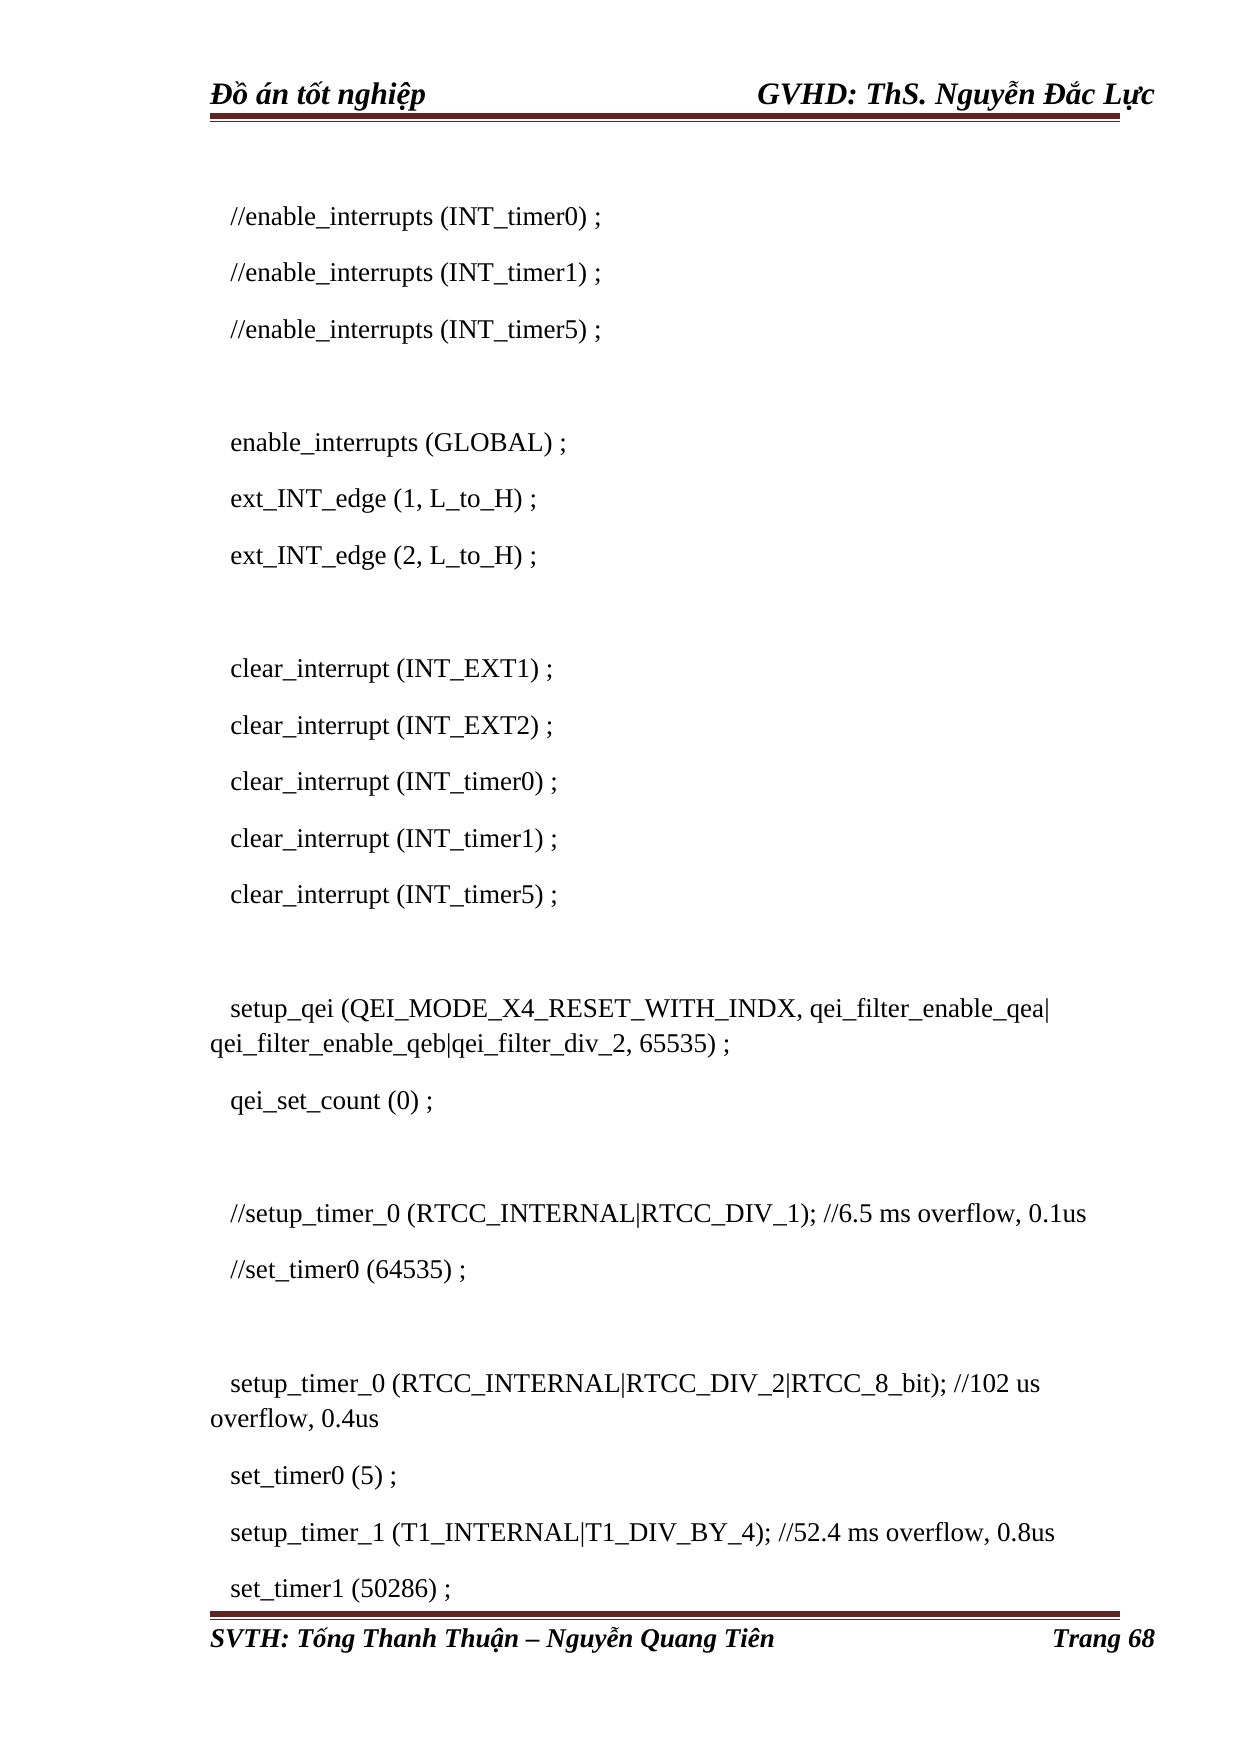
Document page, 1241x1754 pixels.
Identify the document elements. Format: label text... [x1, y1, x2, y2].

text clear_interrupt (INT_EXT1) ; [210, 652, 1120, 683]
text //enable_interrupts (INT_timer5) ; [210, 313, 1120, 344]
text clear_interrupt (INT_timer0) ; [210, 765, 1120, 797]
text enable_interrupts (GLOBAL) ; [210, 426, 1120, 457]
text qei_set_count (0) ; [210, 1084, 1120, 1115]
text clear_interrupt (INT_EXT2) ; [210, 709, 1120, 740]
text set_timer1 (50286) ; [210, 1572, 1120, 1603]
text ext_INT_edge (2, L_to_H) ; [210, 539, 1120, 570]
text //set_timer0 (64535) ; [210, 1254, 1120, 1285]
text //enable_interrupts (INT_timer0) ; [210, 200, 1120, 231]
text setup_qei (QEI_MODE_X4_RESET_WITH_INDX, qei_filter_enable_qea|qei_filter_enable_qeb|qei_filter_div_2, 65535) ; [210, 992, 1120, 1058]
text set_timer0 (5) ; [210, 1459, 1120, 1490]
text //setup_timer_0 (RTCC_INTERNAL|RTCC_DIV_1); //6.5 ms overflow, 0.1us [210, 1197, 1120, 1228]
text //enable_interrupts (INT_timer1) ; [210, 256, 1120, 287]
text setup_timer_1 (T1_INTERNAL|T1_DIV_BY_4); //52.4 ms overflow, 0.8us [210, 1516, 1120, 1547]
text ext_INT_edge (1, L_to_H) ; [210, 483, 1120, 514]
text clear_interrupt (INT_timer5) ; [210, 878, 1120, 910]
text setup_timer_0 (RTCC_INTERNAL|RTCC_DIV_2|RTCC_8_bit); //102 us overflow, 0.4us [210, 1367, 1120, 1434]
text clear_interrupt (INT_timer1) ; [210, 822, 1120, 853]
